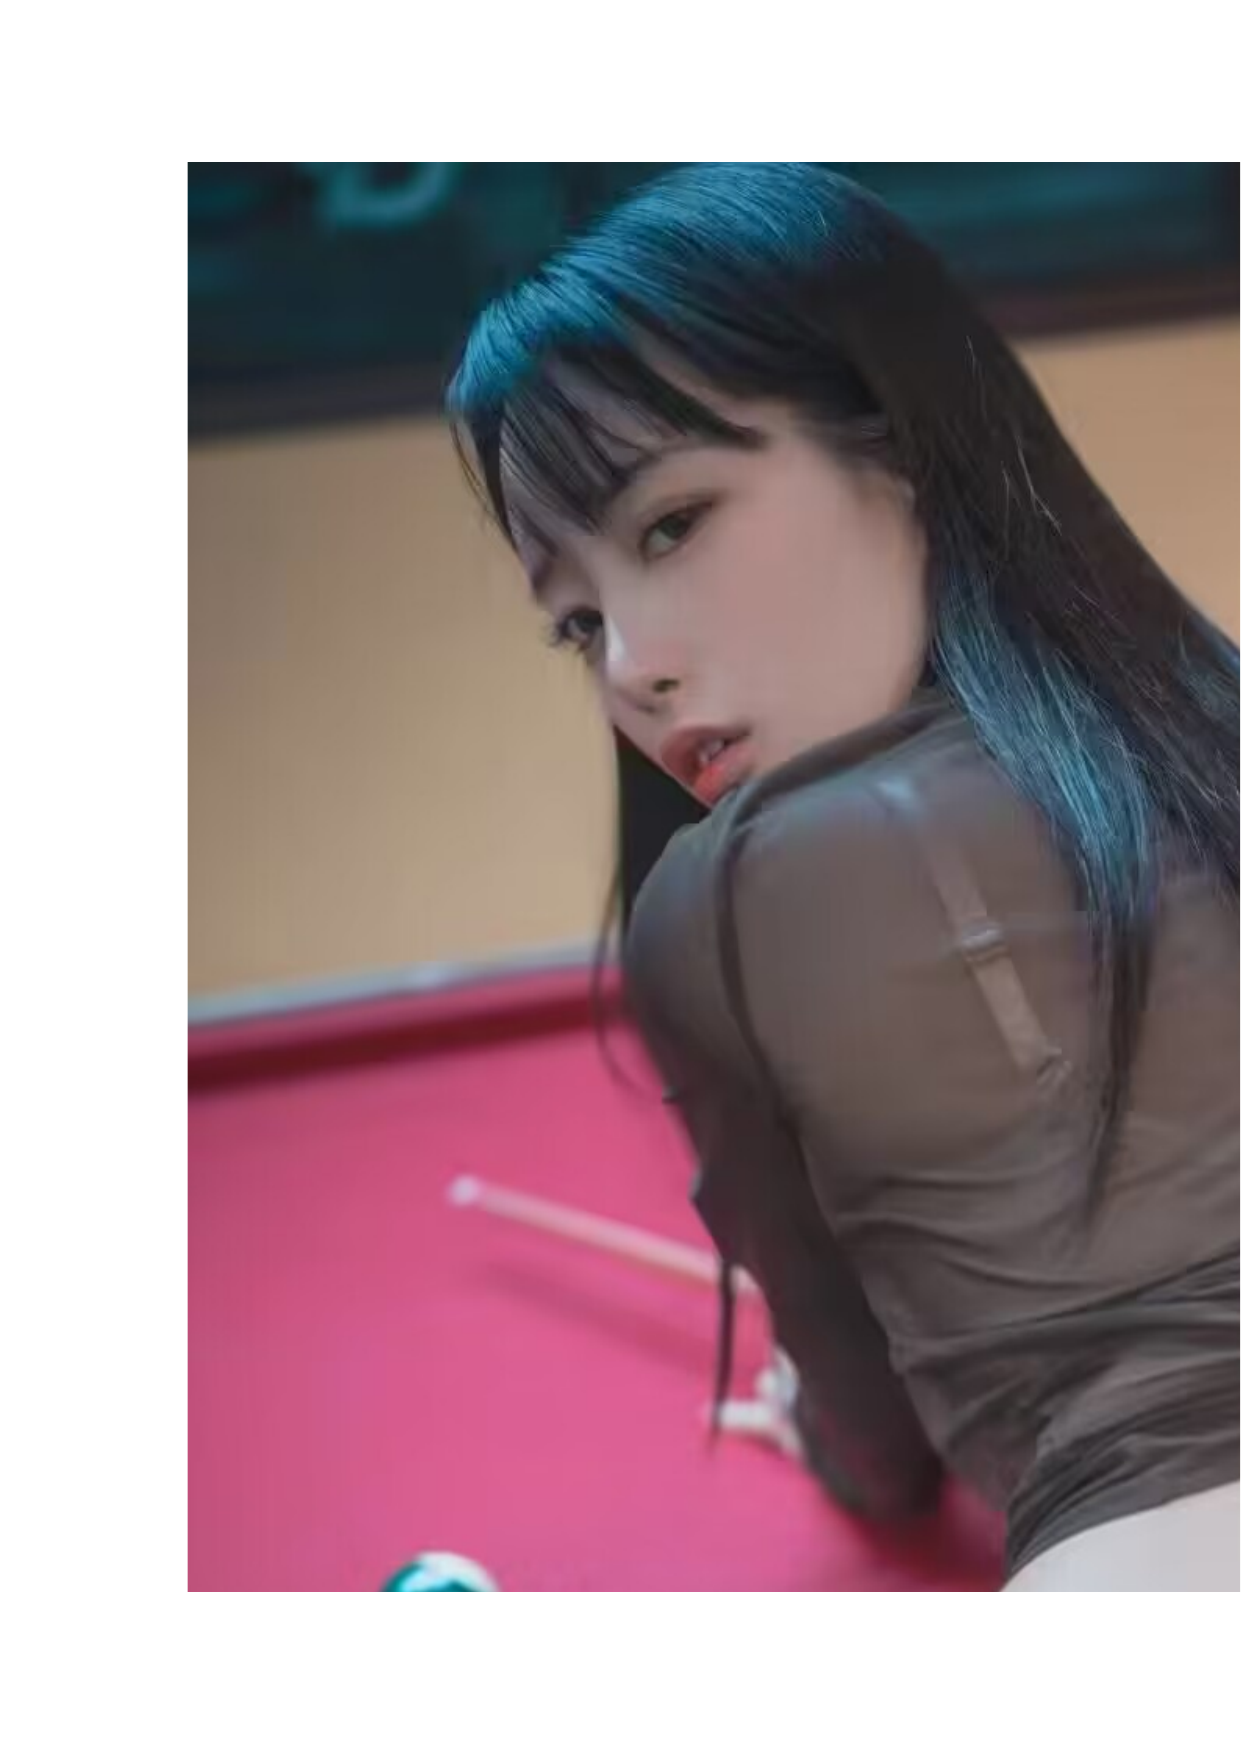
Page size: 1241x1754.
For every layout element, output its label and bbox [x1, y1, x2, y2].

picture [187, 162, 1241, 1592]
